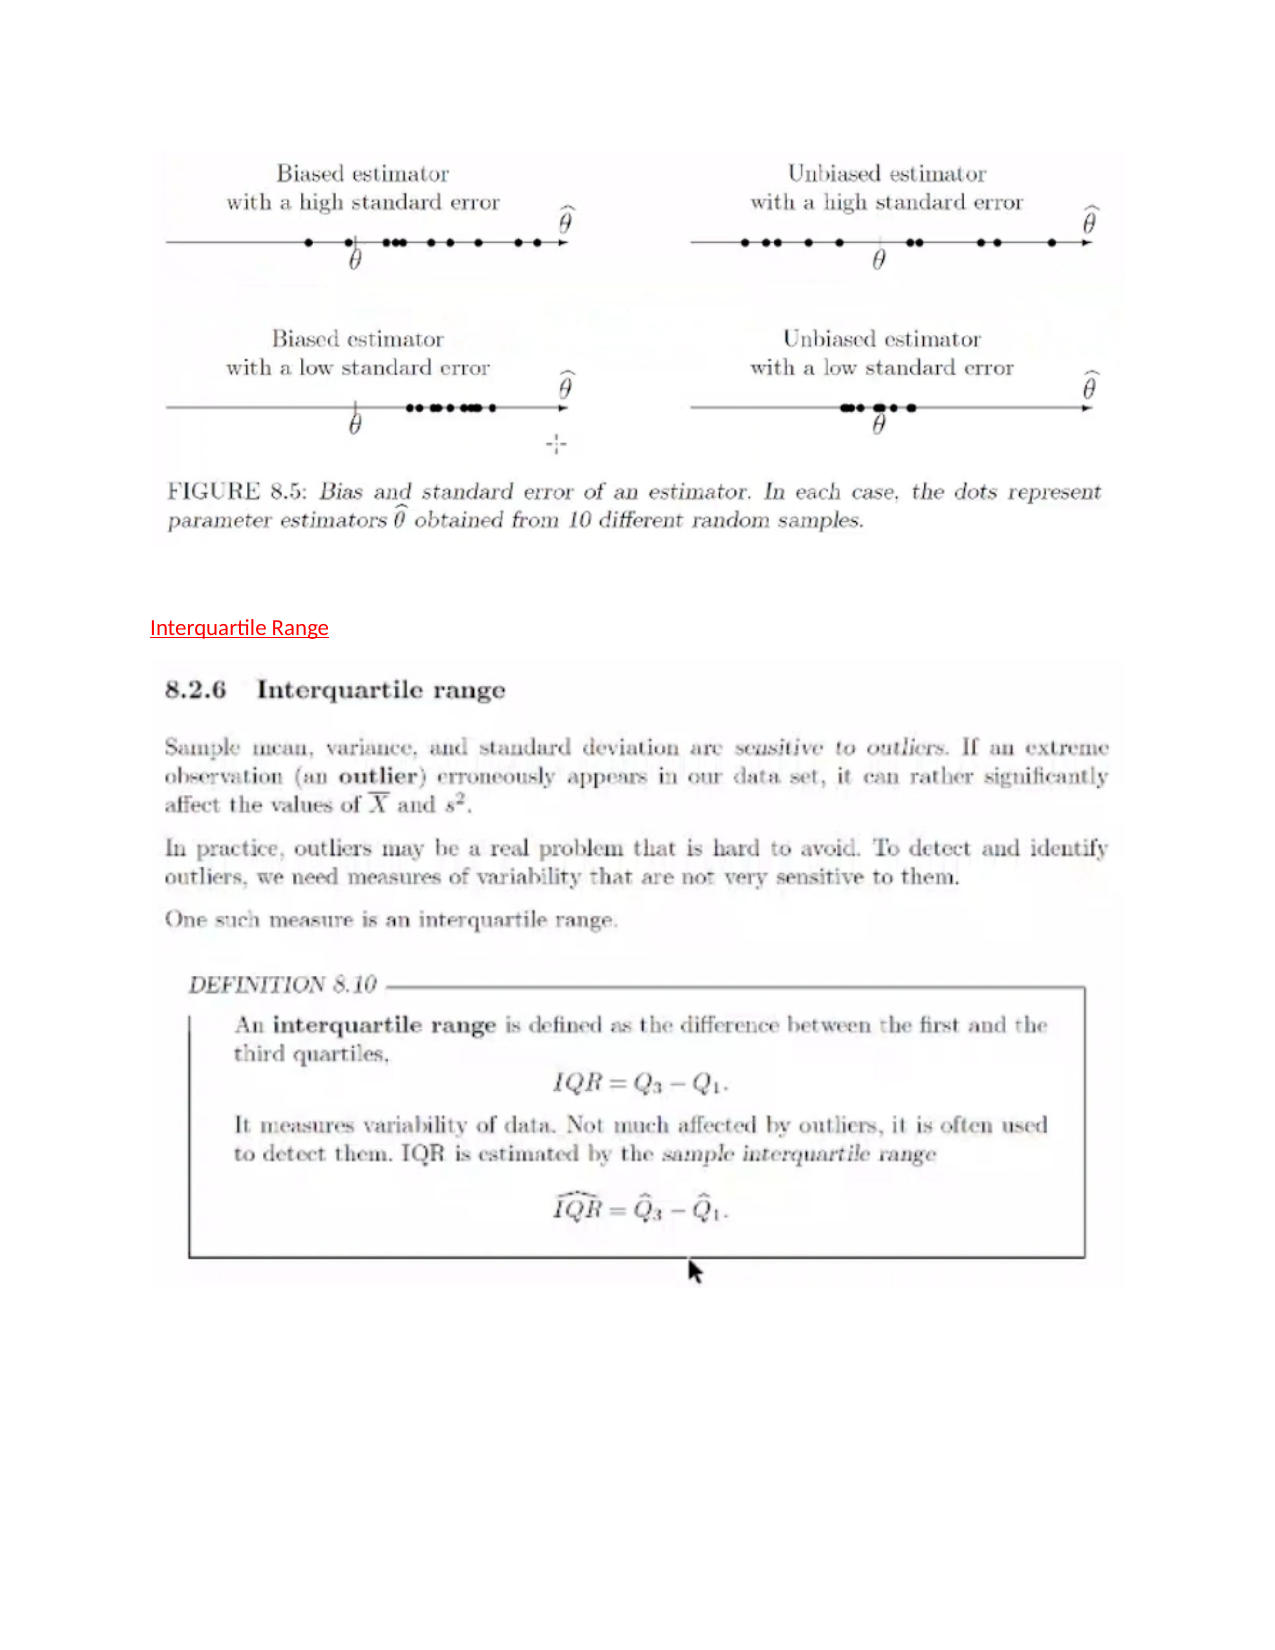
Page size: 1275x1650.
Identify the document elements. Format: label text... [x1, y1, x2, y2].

picture [150, 659, 1125, 1288]
picture [150, 150, 1125, 547]
text Interquartile Range [150, 613, 1125, 641]
